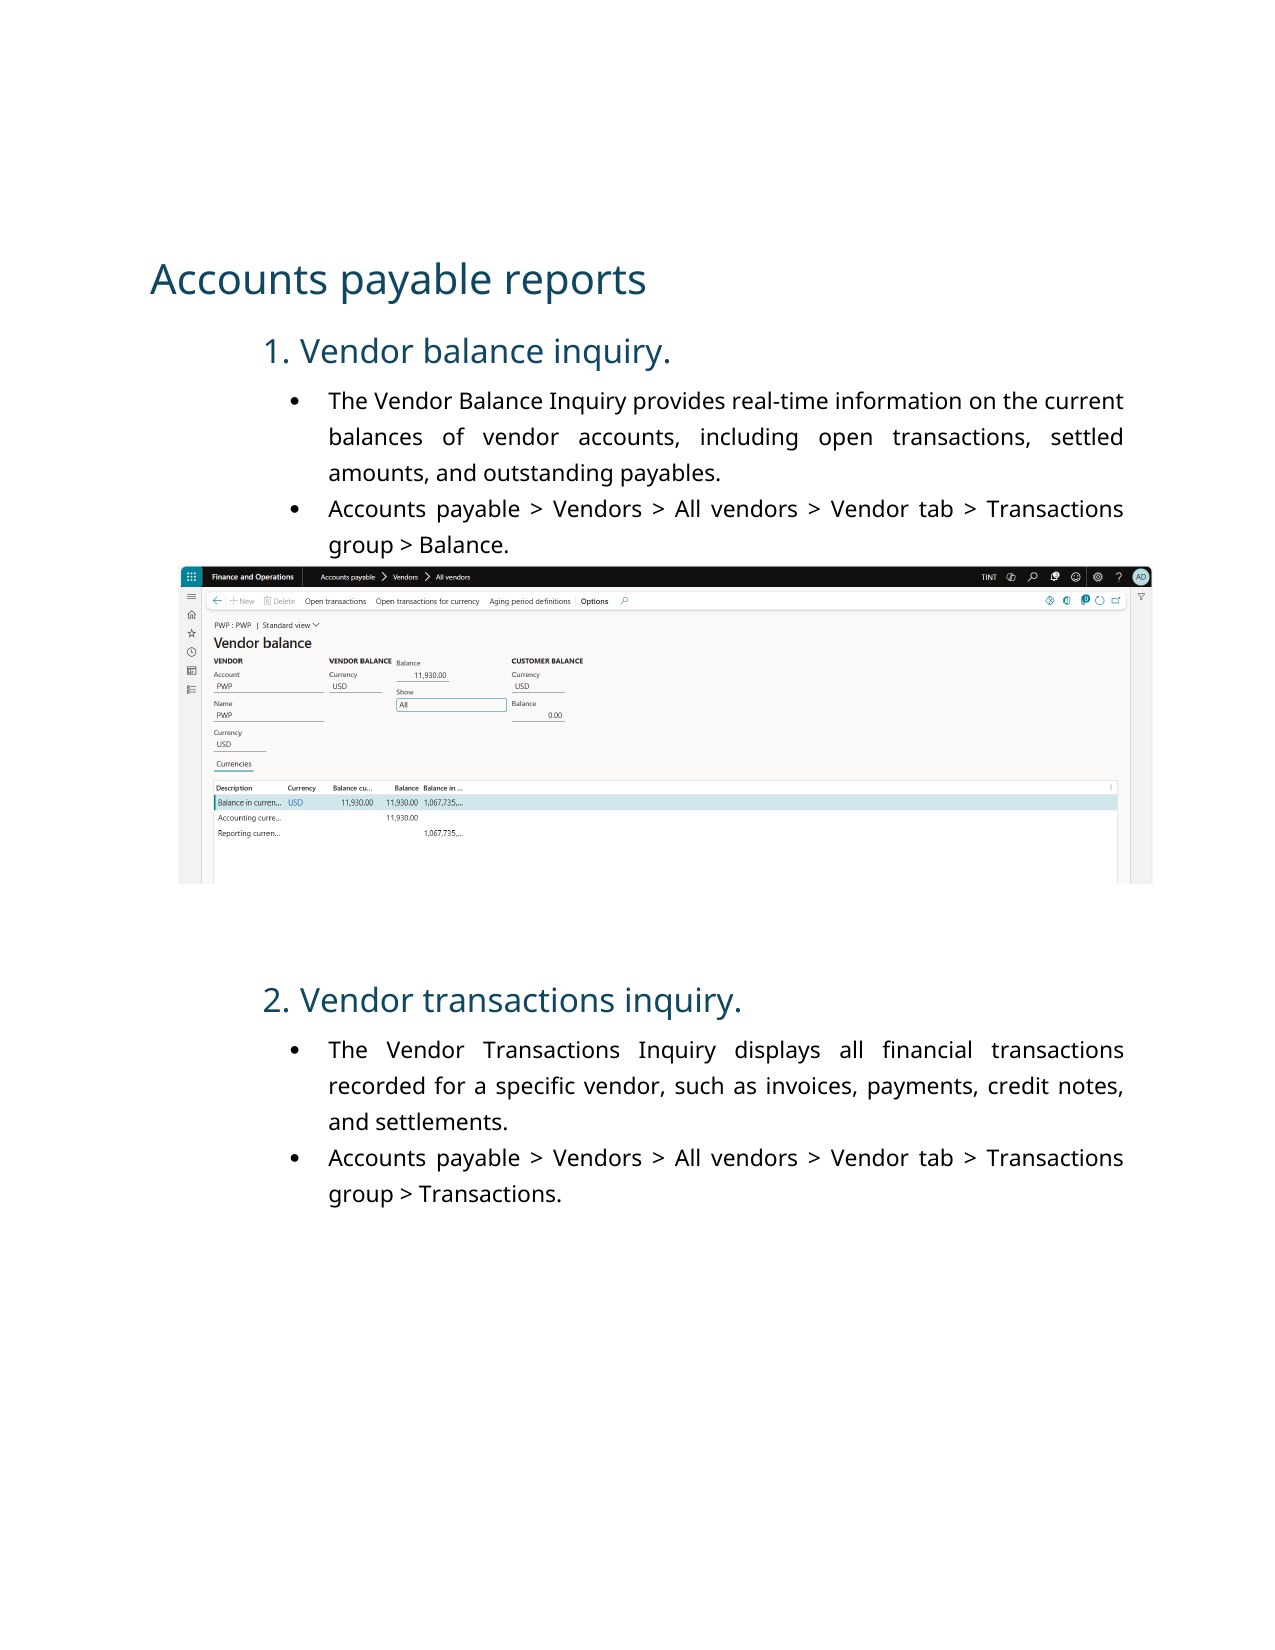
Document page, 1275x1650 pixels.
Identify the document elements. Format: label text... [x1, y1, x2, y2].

picture [178, 565, 1154, 884]
subtitle Vendor transactions inquiry. [262, 977, 1125, 1022]
list Accounts payable > Vendors > All vendors > Vendor tab > Transactions group > Balance. [291, 493, 1125, 560]
subtitle Vendor balance inquiry. [262, 328, 1125, 373]
subtitle Accounts payable reports [150, 250, 1125, 307]
list The Vendor Transactions Inquiry displays all financial transactions recorded for a specific vendor, such as invoices, payments, credit notes, and settlements. [291, 1034, 1125, 1137]
list Accounts payable > Vendors > All vendors > Vendor tab > Transactions group > Transactions. [291, 1142, 1125, 1209]
list The Vendor Balance Inquiry provides real-time information on the current balances of vendor accounts, including open transactions, settled amounts, and outstanding payables. [291, 385, 1125, 488]
